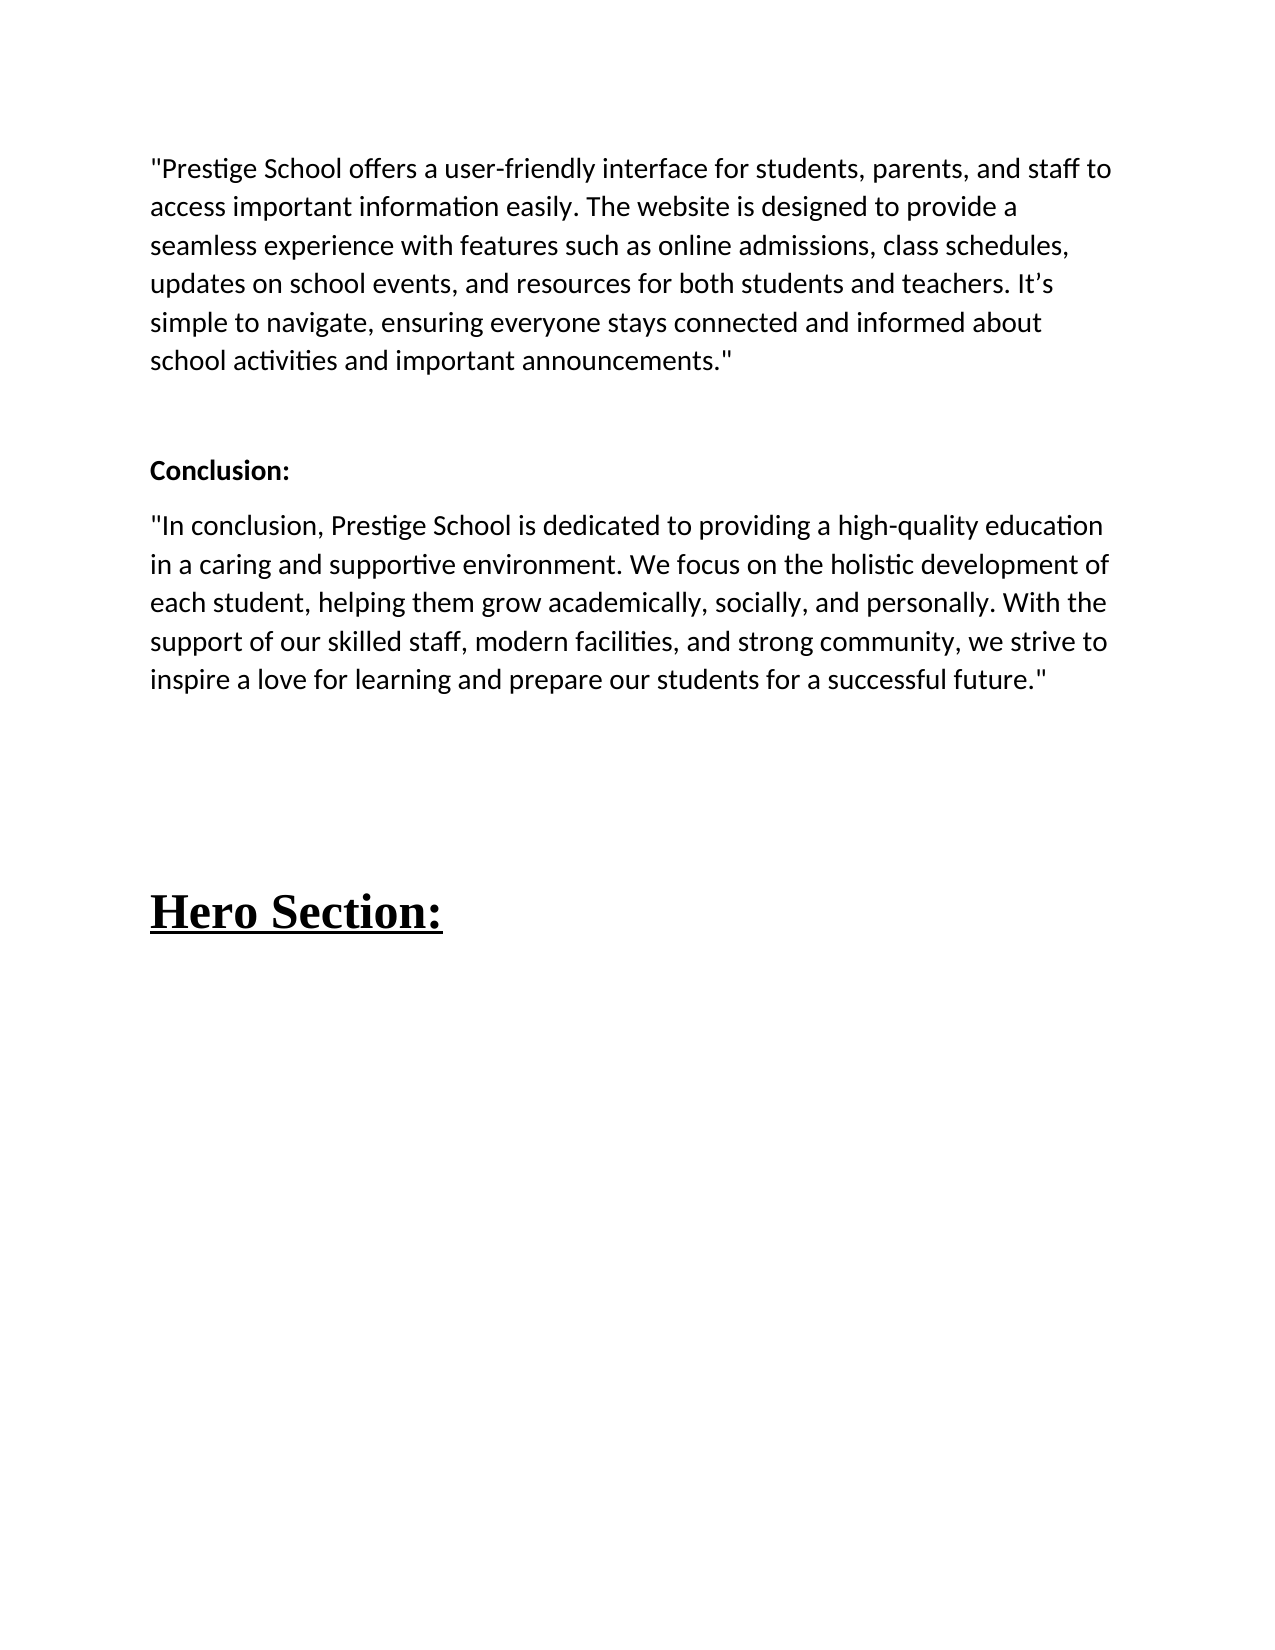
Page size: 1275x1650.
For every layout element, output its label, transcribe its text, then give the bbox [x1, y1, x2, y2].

text Conclusion: [150, 452, 1125, 488]
text Hero Section: [150, 882, 1125, 939]
text "Prestige School offers a user-friendly interface for students, parents, and staff to access important information easily. The website is designed to provide a seamless experience with features such as online admissions, class schedules, updates on school events, and resources for both students and teachers. It’s simple to navigate, ensuring everyone stays connected and informed about school activities and important announcements." [150, 150, 1125, 378]
text "In conclusion, Prestige School is dedicated to providing a high-quality education in a caring and supportive environment. We focus on the holistic development of each student, helping them grow academically, socially, and personally. With the support of our skilled staff, modern facilities, and strong community, we strive to inspire a love for learning and prepare our students for a successful future." [150, 507, 1125, 697]
